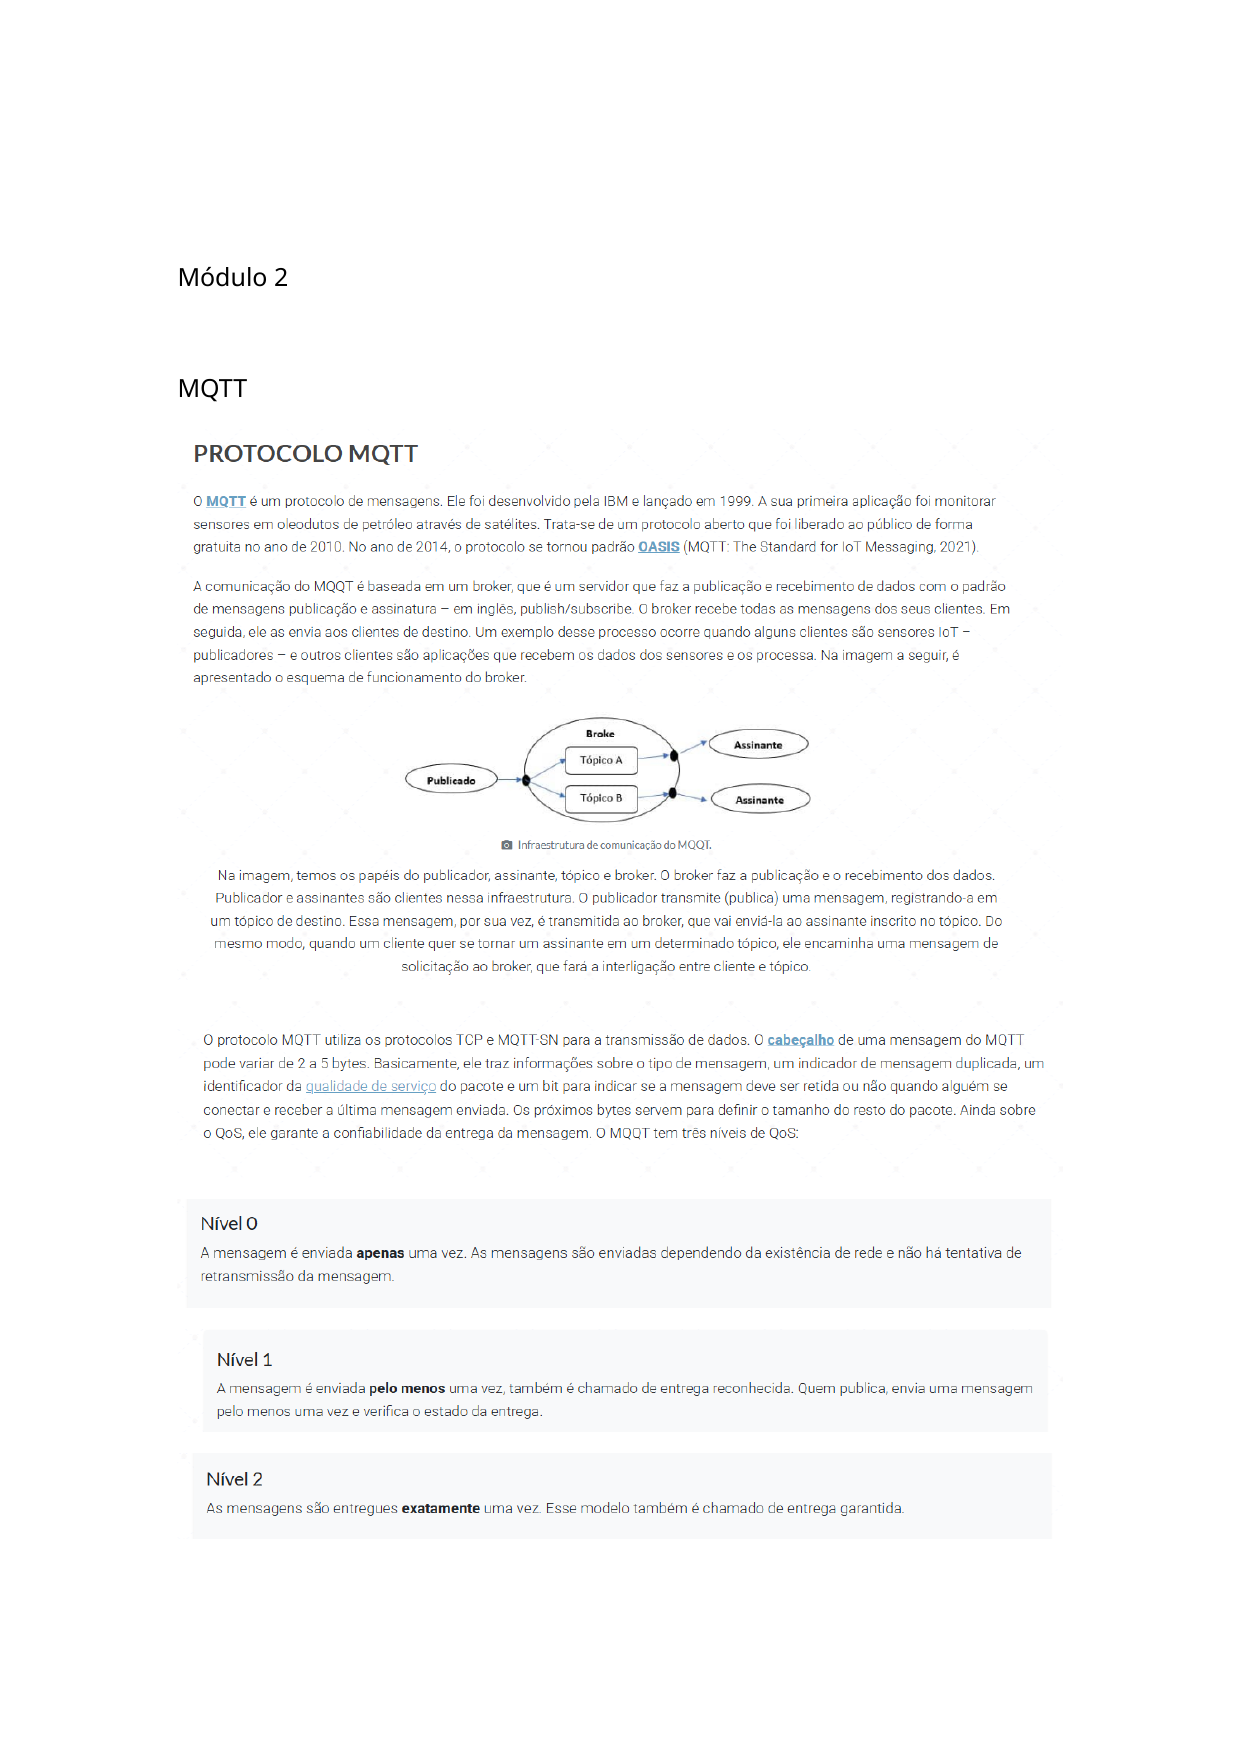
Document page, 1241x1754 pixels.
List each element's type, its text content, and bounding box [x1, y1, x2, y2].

picture [177, 1453, 1063, 1539]
text Módulo 2 [177, 259, 1063, 293]
picture [177, 1199, 1063, 1308]
picture [177, 1001, 1063, 1178]
picture [177, 426, 1063, 980]
text MQTT [177, 371, 1063, 405]
picture [177, 1329, 1063, 1432]
